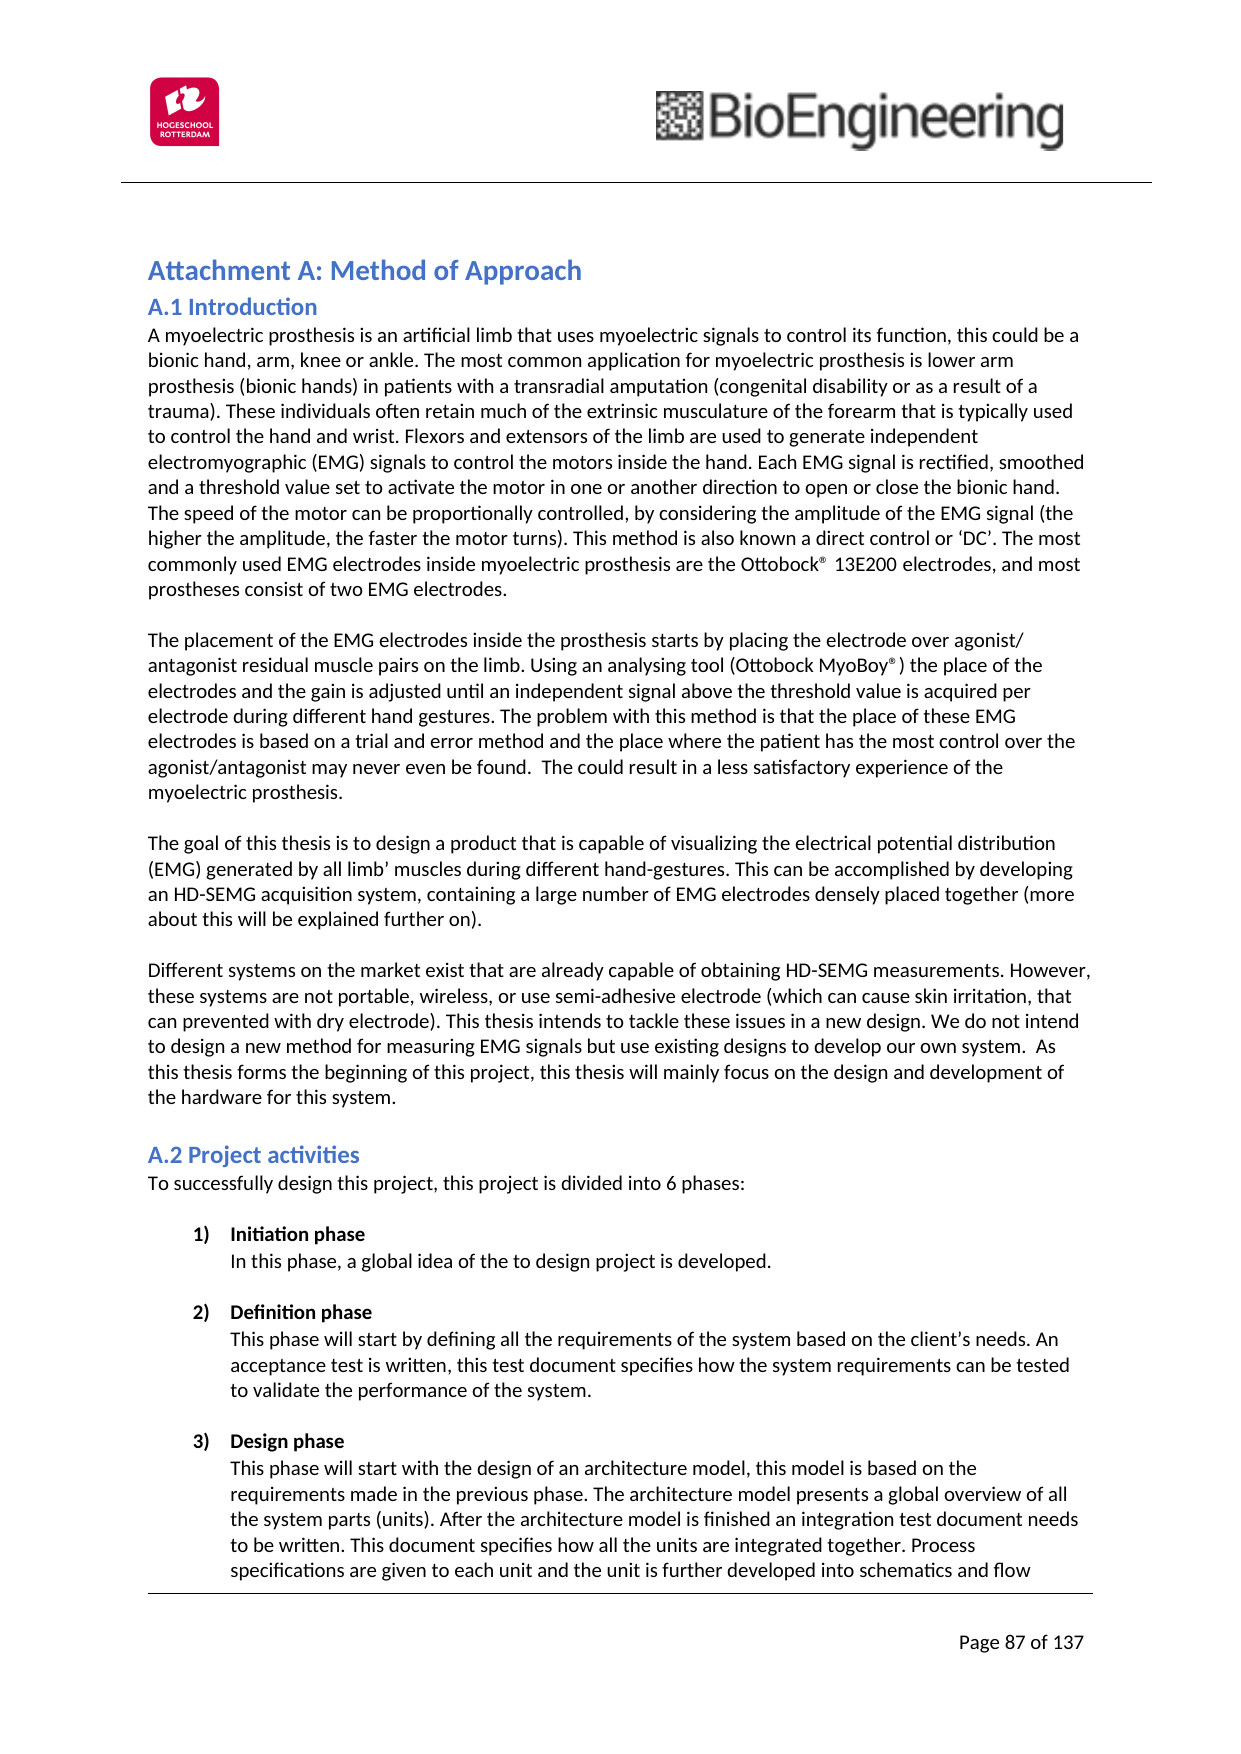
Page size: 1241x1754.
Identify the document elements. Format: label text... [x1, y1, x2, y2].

text To successfully design this project, this project is divided into 6 phases: [148, 1170, 1093, 1196]
picture [656, 91, 1064, 151]
list This phase will start by defining all the requirements of the system based on the client’s needs. An acceptance test is written, this test document specifies how the system requirements can be tested to validate the performance of the system. [230, 1327, 1093, 1403]
list Design phase [193, 1428, 1093, 1454]
list In this phase, a global idea of the to design project is developed. [230, 1248, 1093, 1274]
text The placement of the EMG electrodes inside the prosthesis starts by placing the electrode over agonist/ antagonist residual muscle pairs on the limb. Using an analysing tool (Ottobock MyoBoy®) the place of the electrodes and the gain is adjusted until an independent signal above the threshold value is acquired per electrode during different hand gestures. The problem with this method is that the place of these EMG electrodes is based on a trial and error method and the place where the patient has the most control over the agonist/antagonist may never even be found. The could result in a less satisfactory experience of the myoelectric prosthesis. [148, 627, 1093, 805]
subtitle Attachment A: Method of Approach [148, 252, 1093, 287]
subtitle A.2 Project activities [148, 1139, 1093, 1170]
text A myoelectric prosthesis is an artificial limb that uses myoelectric signals to control its function, this could be a bionic hand, arm, knee or ankle. The most common application for myoelectric prosthesis is lower arm prosthesis (bionic hands) in patients with a transradial amputation (congenital disability or as a result of a trauma). These individuals often retain much of the extrinsic musculature of the forearm that is typically used to control the hand and wrist. Flexors and extensors of the limb are used to generate independent electromyographic (EMG) signals to control the motors inside the hand. Each EMG signal is rectified, smoothed and a threshold value set to activate the motor in one or another direction to open or close the bionic hand. The speed of the motor can be proportionally controlled, by considering the amplitude of the EMG signal (the higher the amplitude, the faster the motor turns). This method is also known a direct control or ‘DC’. The most commonly used EMG electrodes inside myoelectric prosthesis are the Ottobock® 13E200 electrodes, and most prostheses consist of two EMG electrodes. [148, 322, 1093, 602]
text The goal of this thesis is to design a product that is capable of visualizing the electrical potential distribution (EMG) generated by all limb’ muscles during different hand-gestures. This can be accomplished by developing an HD-SEMG acquisition system, containing a large number of EMG electrodes densely placed together (more about this will be explained further on). [148, 830, 1093, 932]
text Different systems on the market exist that are already capable of obtaining HD-SEMG measurements. However, these systems are not portable, wireless, or use semi-adhesive electrode (which can cause skin irritation, that can prevented with dry electrode). This thesis intends to tackle these issues in a new design. We do not intend to design a new method for measuring EMG signals but use existing designs to develop our own system. As this thesis forms the beginning of this project, this thesis will mainly focus on the design and development of the hardware for this system. [148, 957, 1093, 1110]
subtitle A.1 Introduction [148, 292, 1093, 322]
list Initiation phase [193, 1221, 1093, 1246]
list Definition phase [193, 1299, 1093, 1324]
picture [147, 73, 222, 151]
